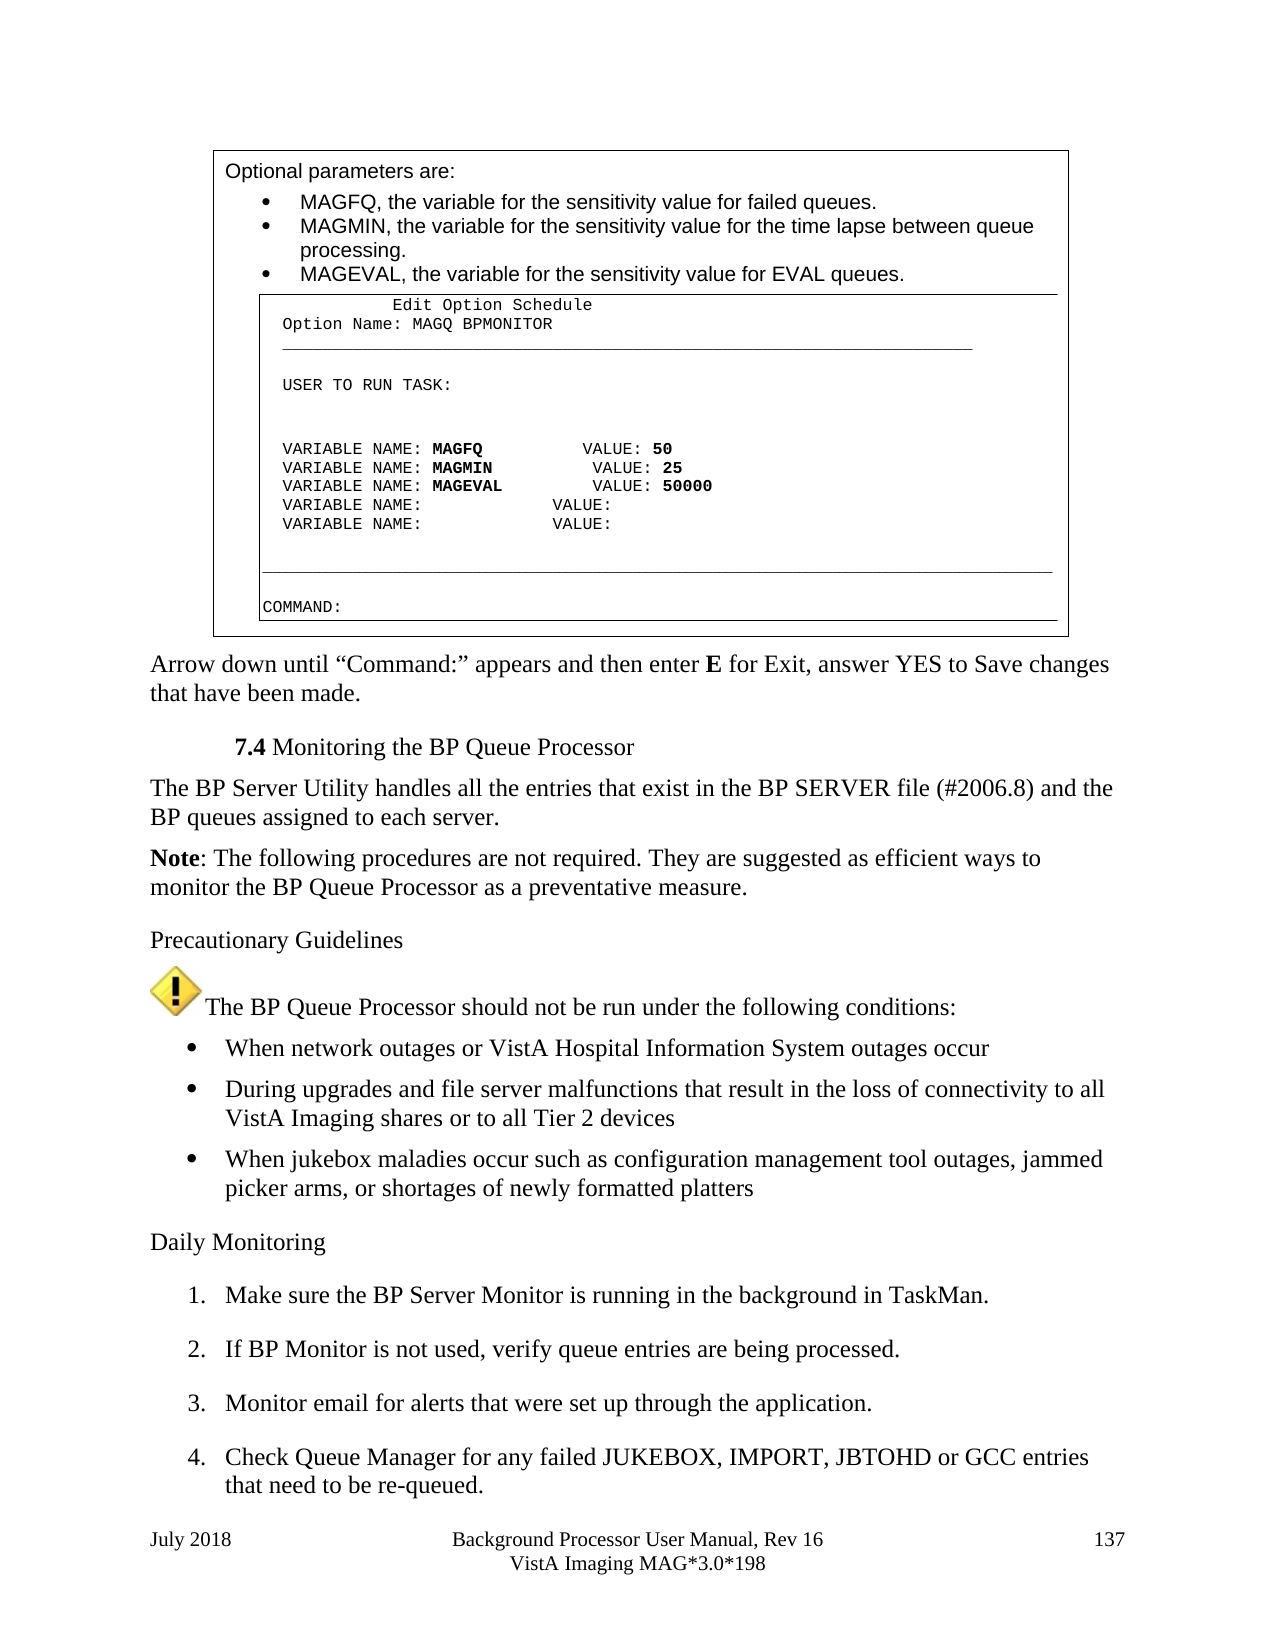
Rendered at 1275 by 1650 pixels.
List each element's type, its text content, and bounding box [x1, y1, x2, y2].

text Arrow down until “Command:” appears and then enter E for Exit, answer YES to Save changes that have been made. [150, 649, 1125, 707]
text Note: The following procedures are not required. They are suggested as efficient ways to monitor the BP Queue Processor as a preventative measure. [150, 843, 1125, 901]
list Make sure the BP Server Monitor is running in the background in TaskMan. [187, 1281, 1125, 1309]
text The BP Server Utility handles all the entries that exist in the BP SERVER file (#2006.8) and the BP queues assigned to each server. [150, 773, 1125, 831]
list During upgrades and file server malfunctions that result in the loss of connectivity to all VistA Imaging shares or to all Tier 2 devices [187, 1074, 1125, 1132]
subtitle Daily Monitoring [150, 1227, 1125, 1256]
list When jukebox maladies occur such as configuration management tool outages, jammed picker arms, or shortages of newly formatted platters [187, 1144, 1125, 1202]
subtitle Precautionary Guidelines [150, 926, 1125, 954]
list When network outages or VistA Hospital Information System outages occur [187, 1033, 1125, 1062]
subtitle Monitoring the BP Queue Processor [234, 732, 1125, 761]
text The BP Queue Processor should not be run under the following conditions: [150, 967, 1125, 1021]
list Check Queue Manager for any failed JUKEBOX, IMPORT, JBTOHD or GCC entries that need to be re-queued. [187, 1442, 1125, 1499]
list Monitor email for alerts that were set up through the application. [187, 1388, 1125, 1417]
list If BP Monitor is not used, verify queue entries are being processed. [187, 1334, 1125, 1363]
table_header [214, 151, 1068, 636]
